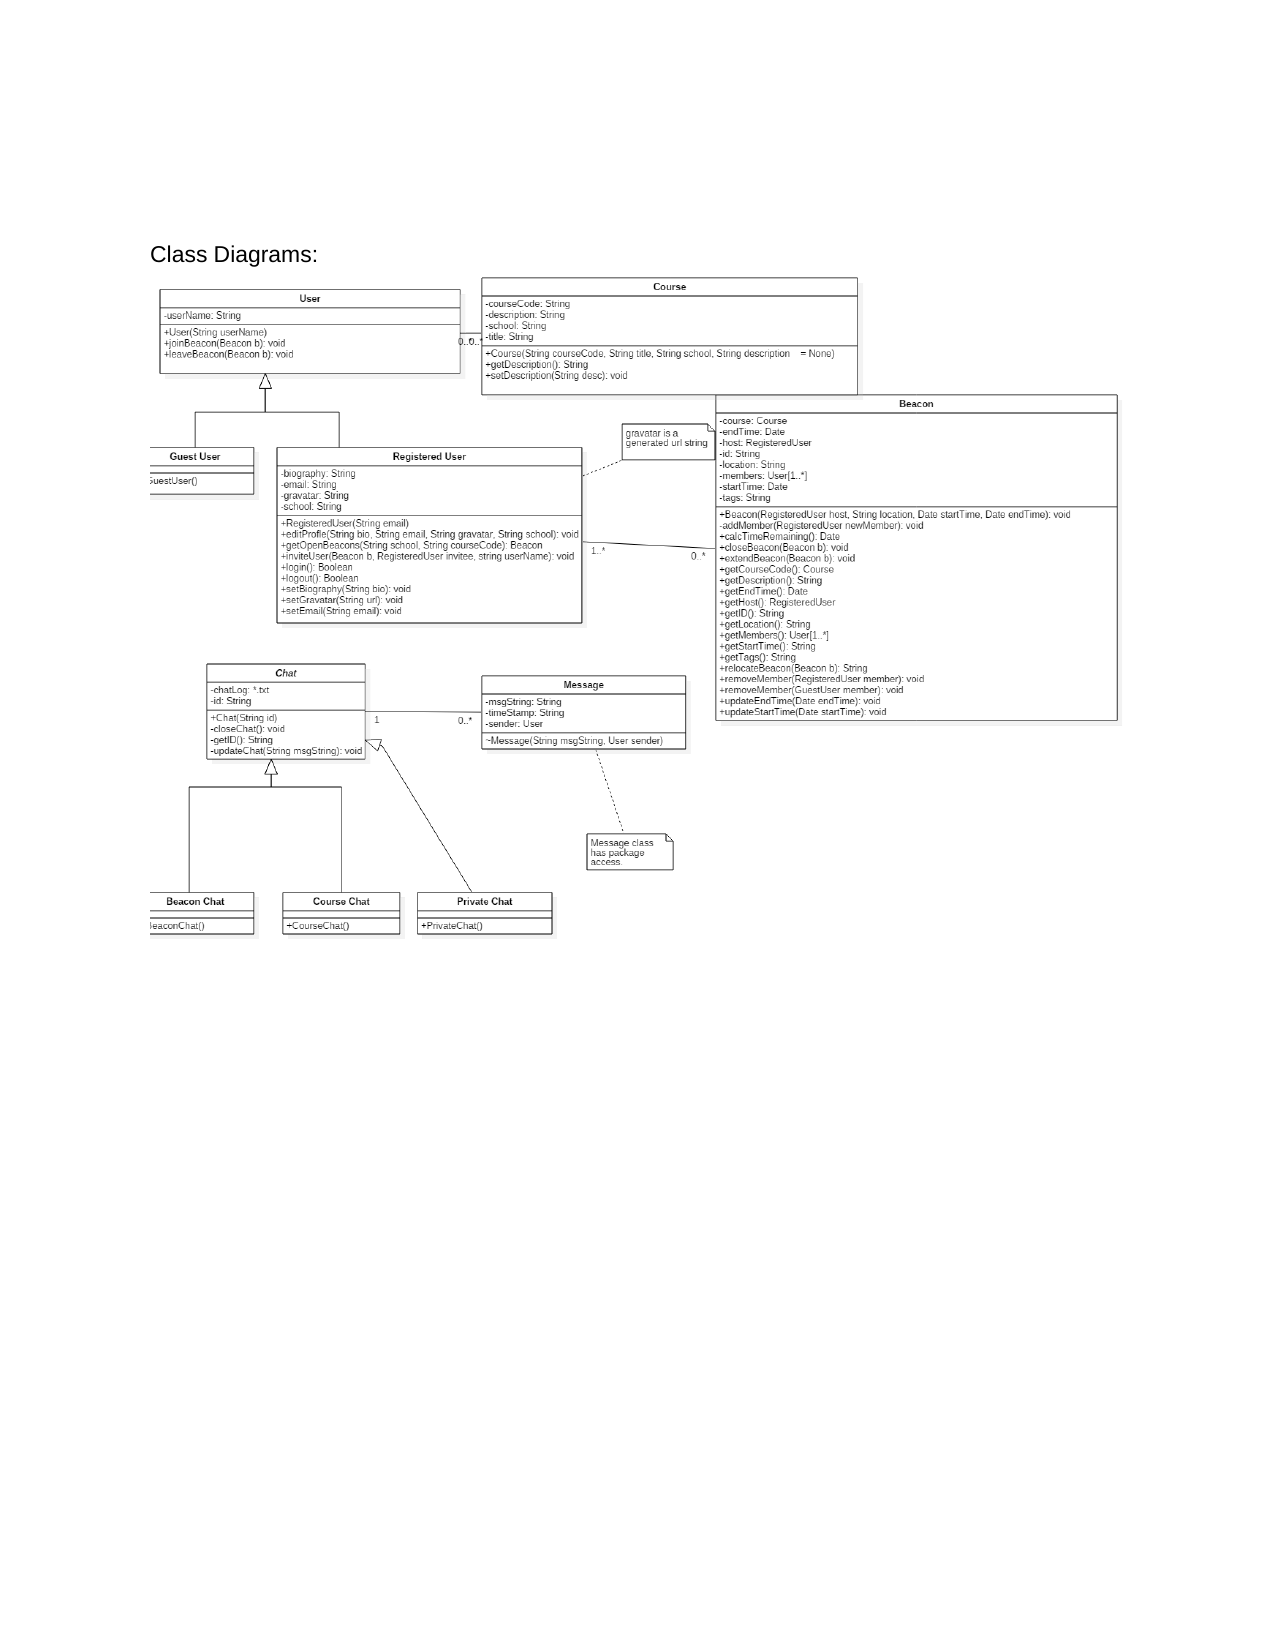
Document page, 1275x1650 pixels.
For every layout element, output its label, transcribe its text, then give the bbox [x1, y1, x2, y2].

picture [150, 270, 1125, 963]
text Class Diagrams: [150, 241, 1125, 267]
